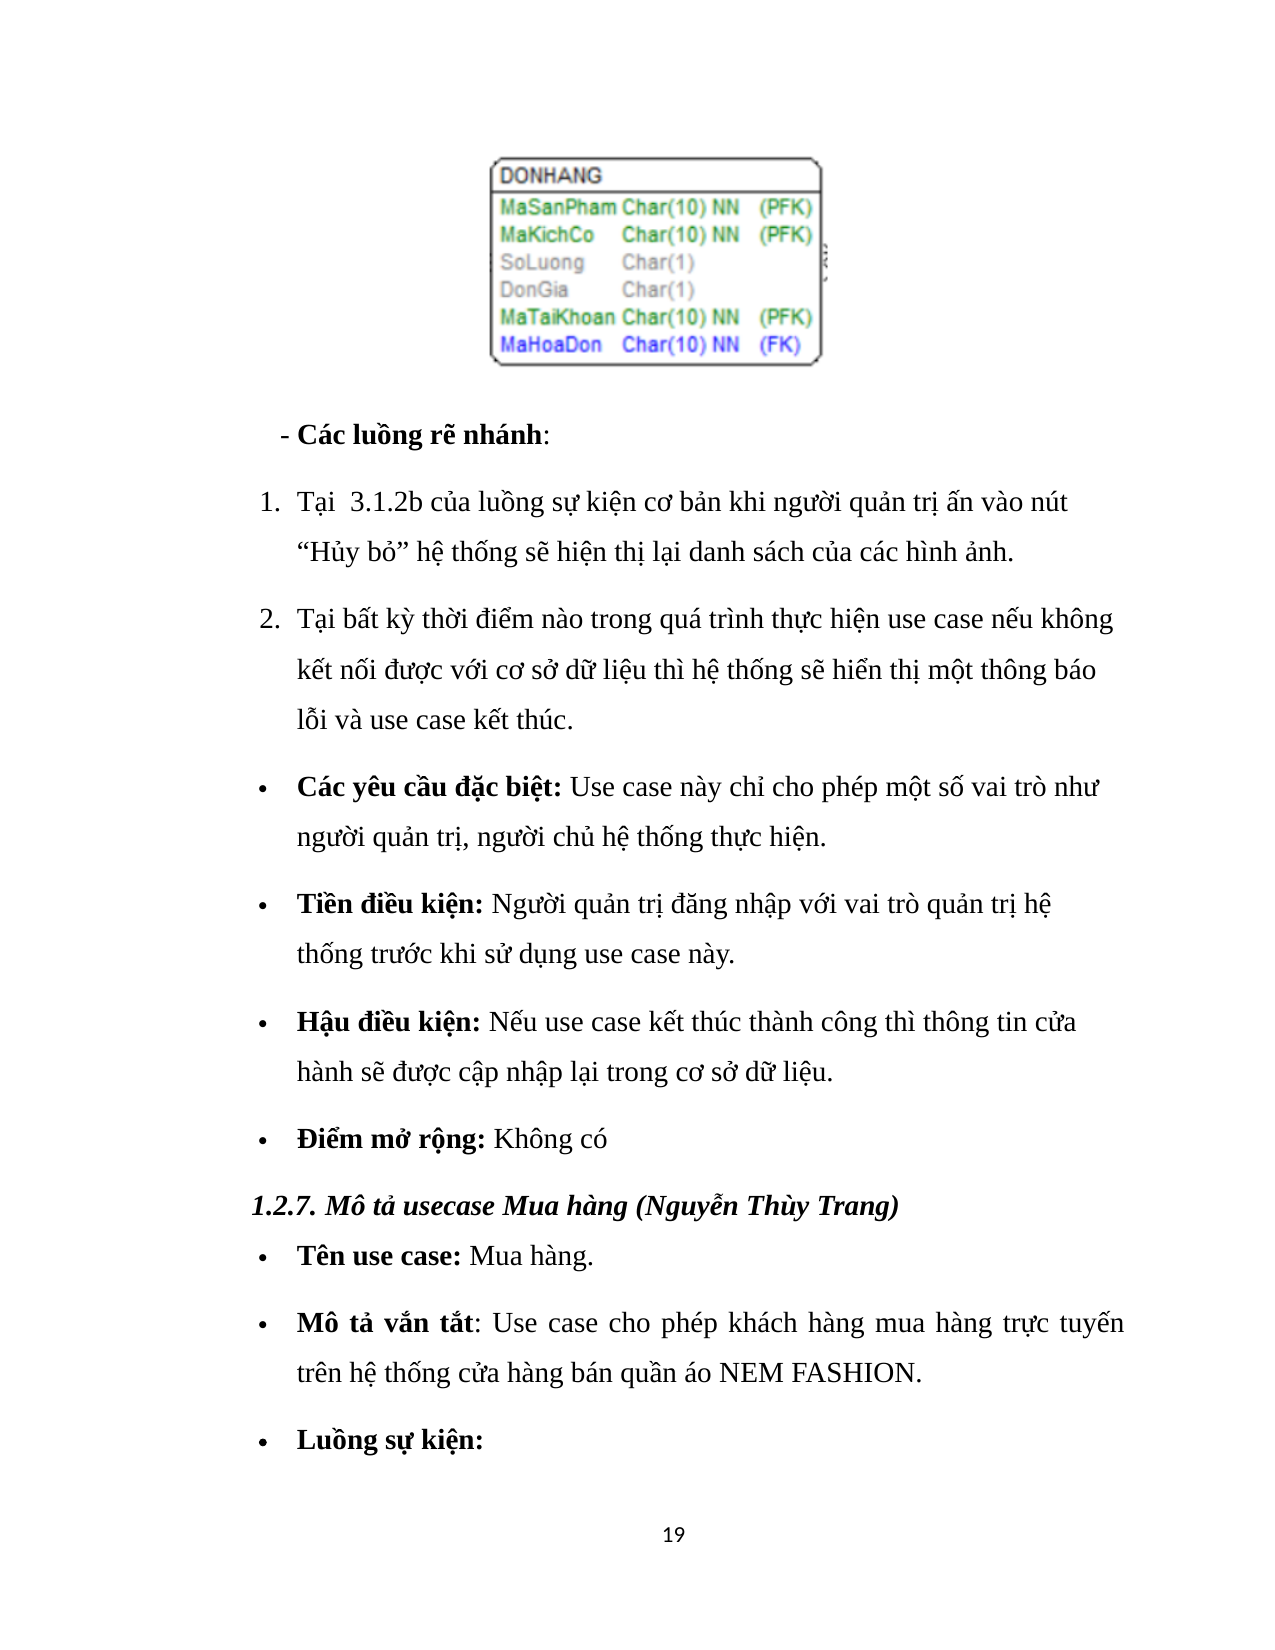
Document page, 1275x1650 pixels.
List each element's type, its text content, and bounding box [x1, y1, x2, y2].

list Các yêu cầu đặc biệt: Use case này chỉ cho phép một số vai trò như người quản trị, người chủ hệ thống thực hiện. [259, 769, 1125, 853]
picture [476, 150, 853, 384]
list Tại 3.1.2b của luồng sự kiện cơ bản khi người quản trị ấn vào nút “Hủy bỏ” hệ thống sẽ hiện thị lại danh sách của các hình ảnh. [259, 484, 1125, 568]
list Hậu điều kiện: Nếu use case kết thúc thành công thì thông tin cửa hành sẽ được cập nhập lại trong cơ sở dữ liệu. [259, 1004, 1125, 1087]
text - Các luồng rẽ nhánh: [222, 417, 1125, 451]
list Luồng sự kiện: [259, 1422, 1125, 1456]
list Điểm mở rộng: Không có [259, 1121, 1125, 1154]
list Tại bất kỳ thời điểm nào trong quá trình thực hiện use case nếu không kết nối được với cơ sở dữ liệu thì hệ thống sẽ hiển thị một thông báo lỗi và use case kết thúc. [259, 601, 1125, 736]
subtitle Mô tả usecase Mua hàng (Nguyễn Thùy Trang) [251, 1188, 1125, 1221]
list Mô tả vắn tắt: Use case cho phép khách hàng mua hàng trực tuyến trên hệ thống cửa hàng bán quần áo NEM FASHION. [259, 1305, 1125, 1389]
list Tên use case: Mua hàng. [259, 1238, 1125, 1272]
list Tiền điều kiện: Người quản trị đăng nhập với vai trò quản trị hệ thống trước khi sử dụng use case này. [259, 886, 1125, 970]
